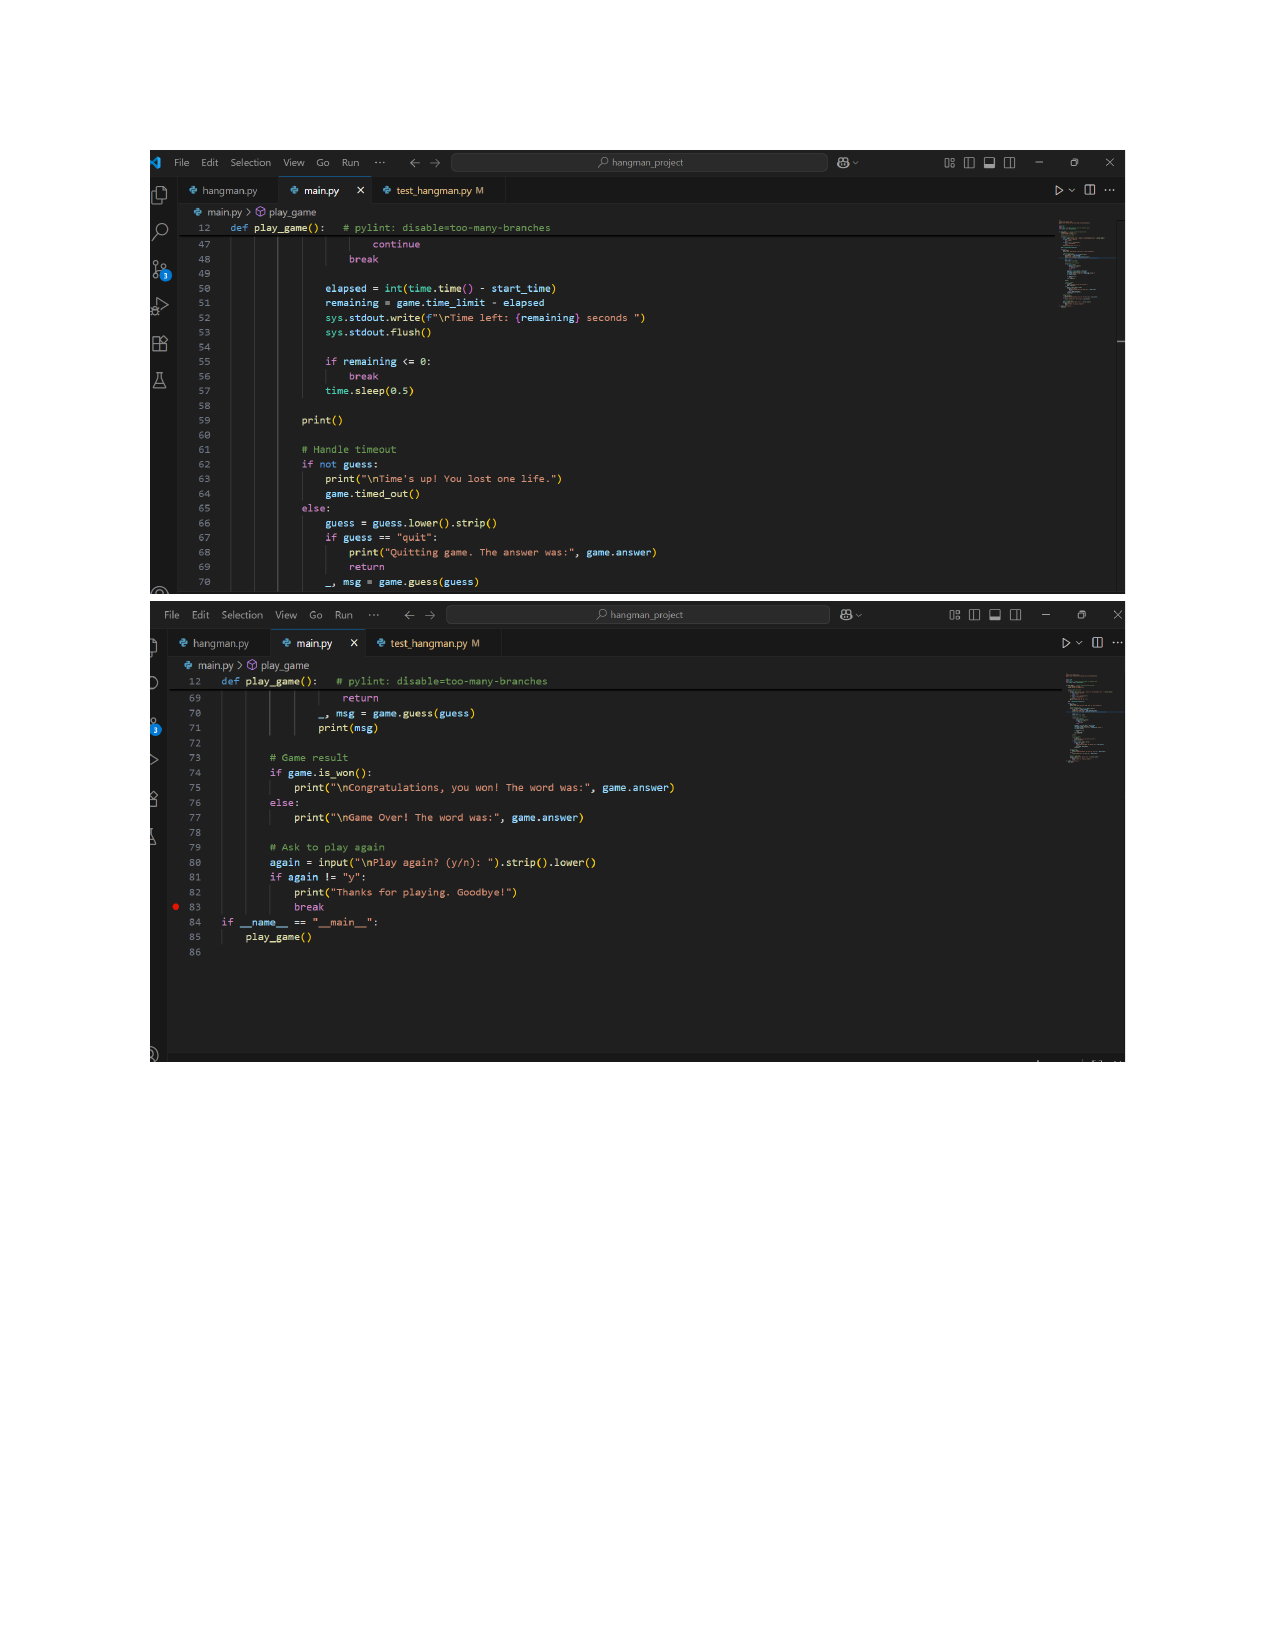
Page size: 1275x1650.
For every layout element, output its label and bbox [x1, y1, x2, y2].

picture [150, 150, 1125, 594]
picture [150, 601, 1125, 1062]
